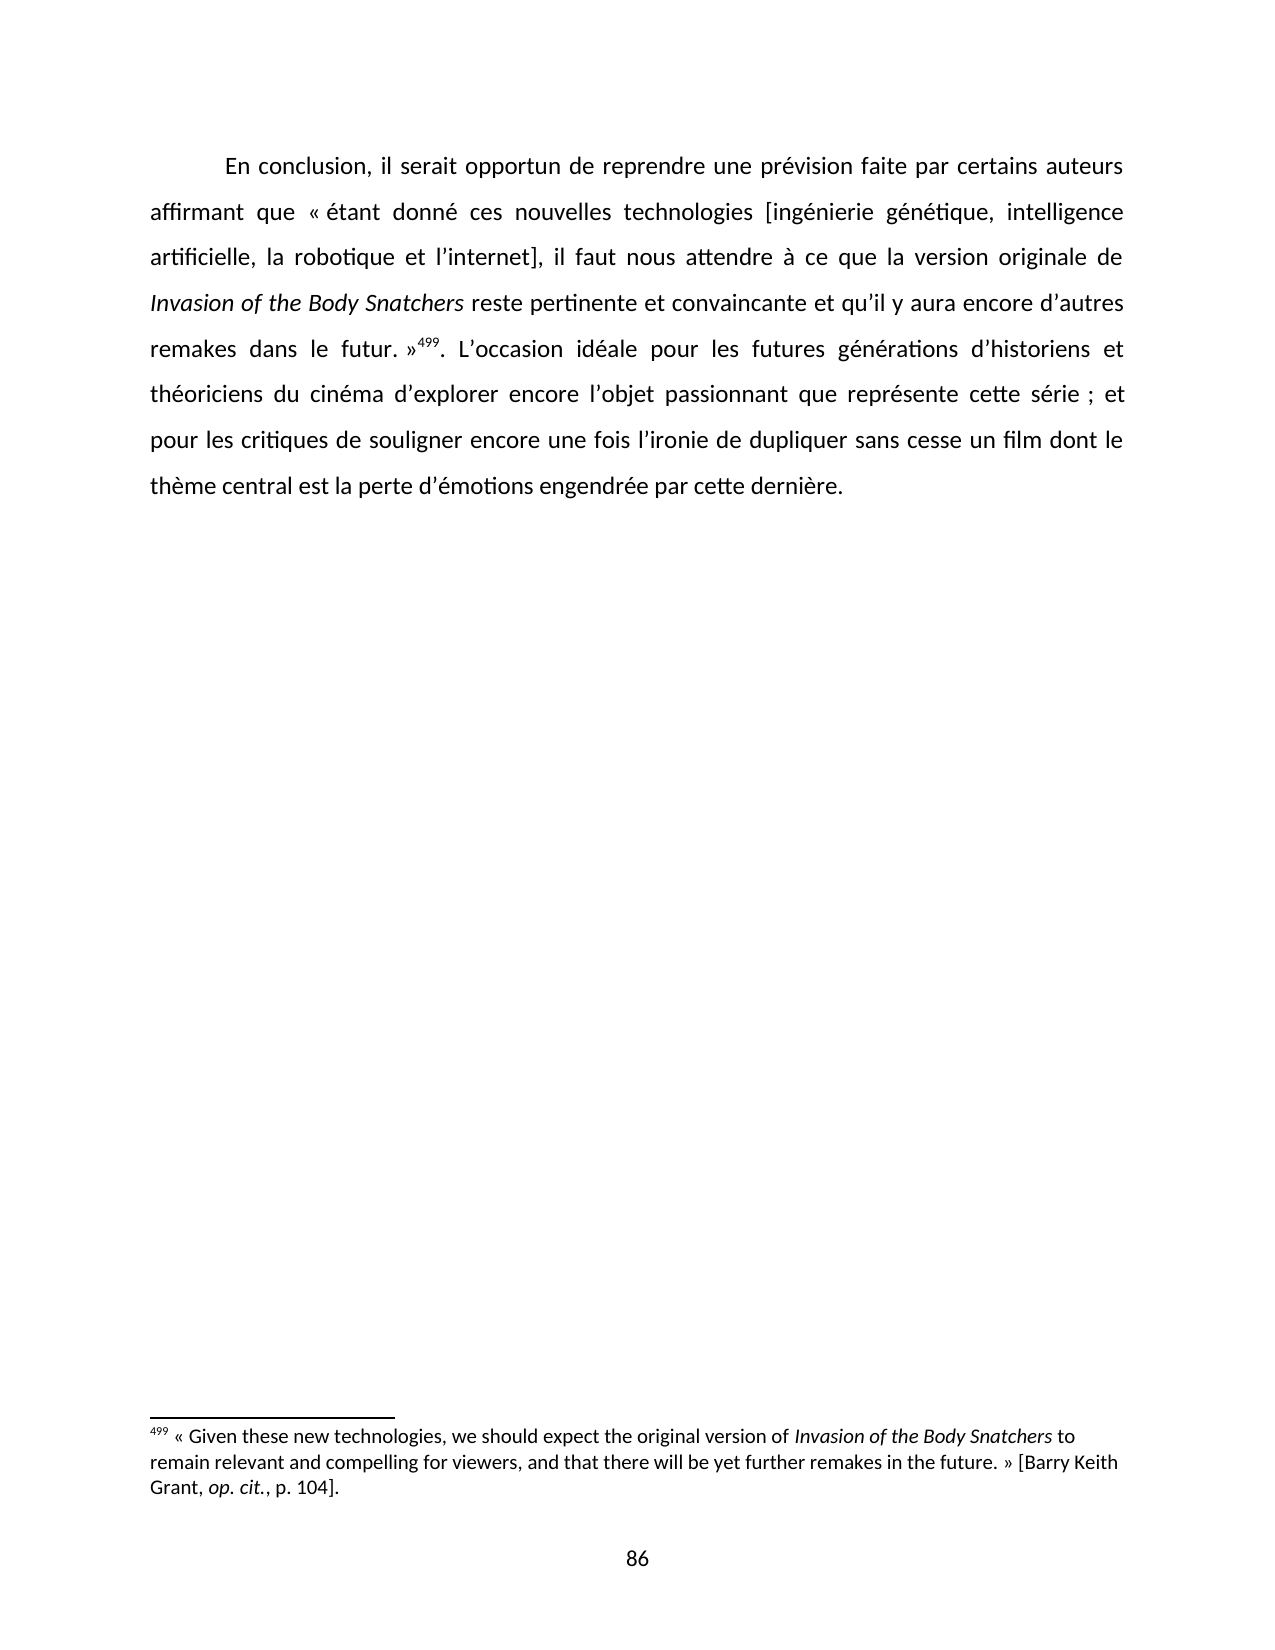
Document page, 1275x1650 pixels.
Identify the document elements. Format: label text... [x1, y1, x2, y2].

text En conclusion, il serait opportun de reprendre une prévision faite par certains auteurs affirmant que « étant donné ces nouvelles technologies [ingénierie génétique, intelligence artificielle, la robotique et l’internet], il faut nous attendre à ce que la version originale de Invasion of the Body Snatchers reste pertinente et convaincante et qu’il y aura encore d’autres remakes dans le futur. ». L’occasion idéale pour les futures générations d’historiens et théoriciens du cinéma d’explorer encore l’objet passionnant que représente cette série ; et pour les critiques de souligner encore une fois l’ironie de dupliquer sans cesse un film dont le thème central est la perte d’émotions engendrée par cette dernière. [150, 150, 1125, 501]
